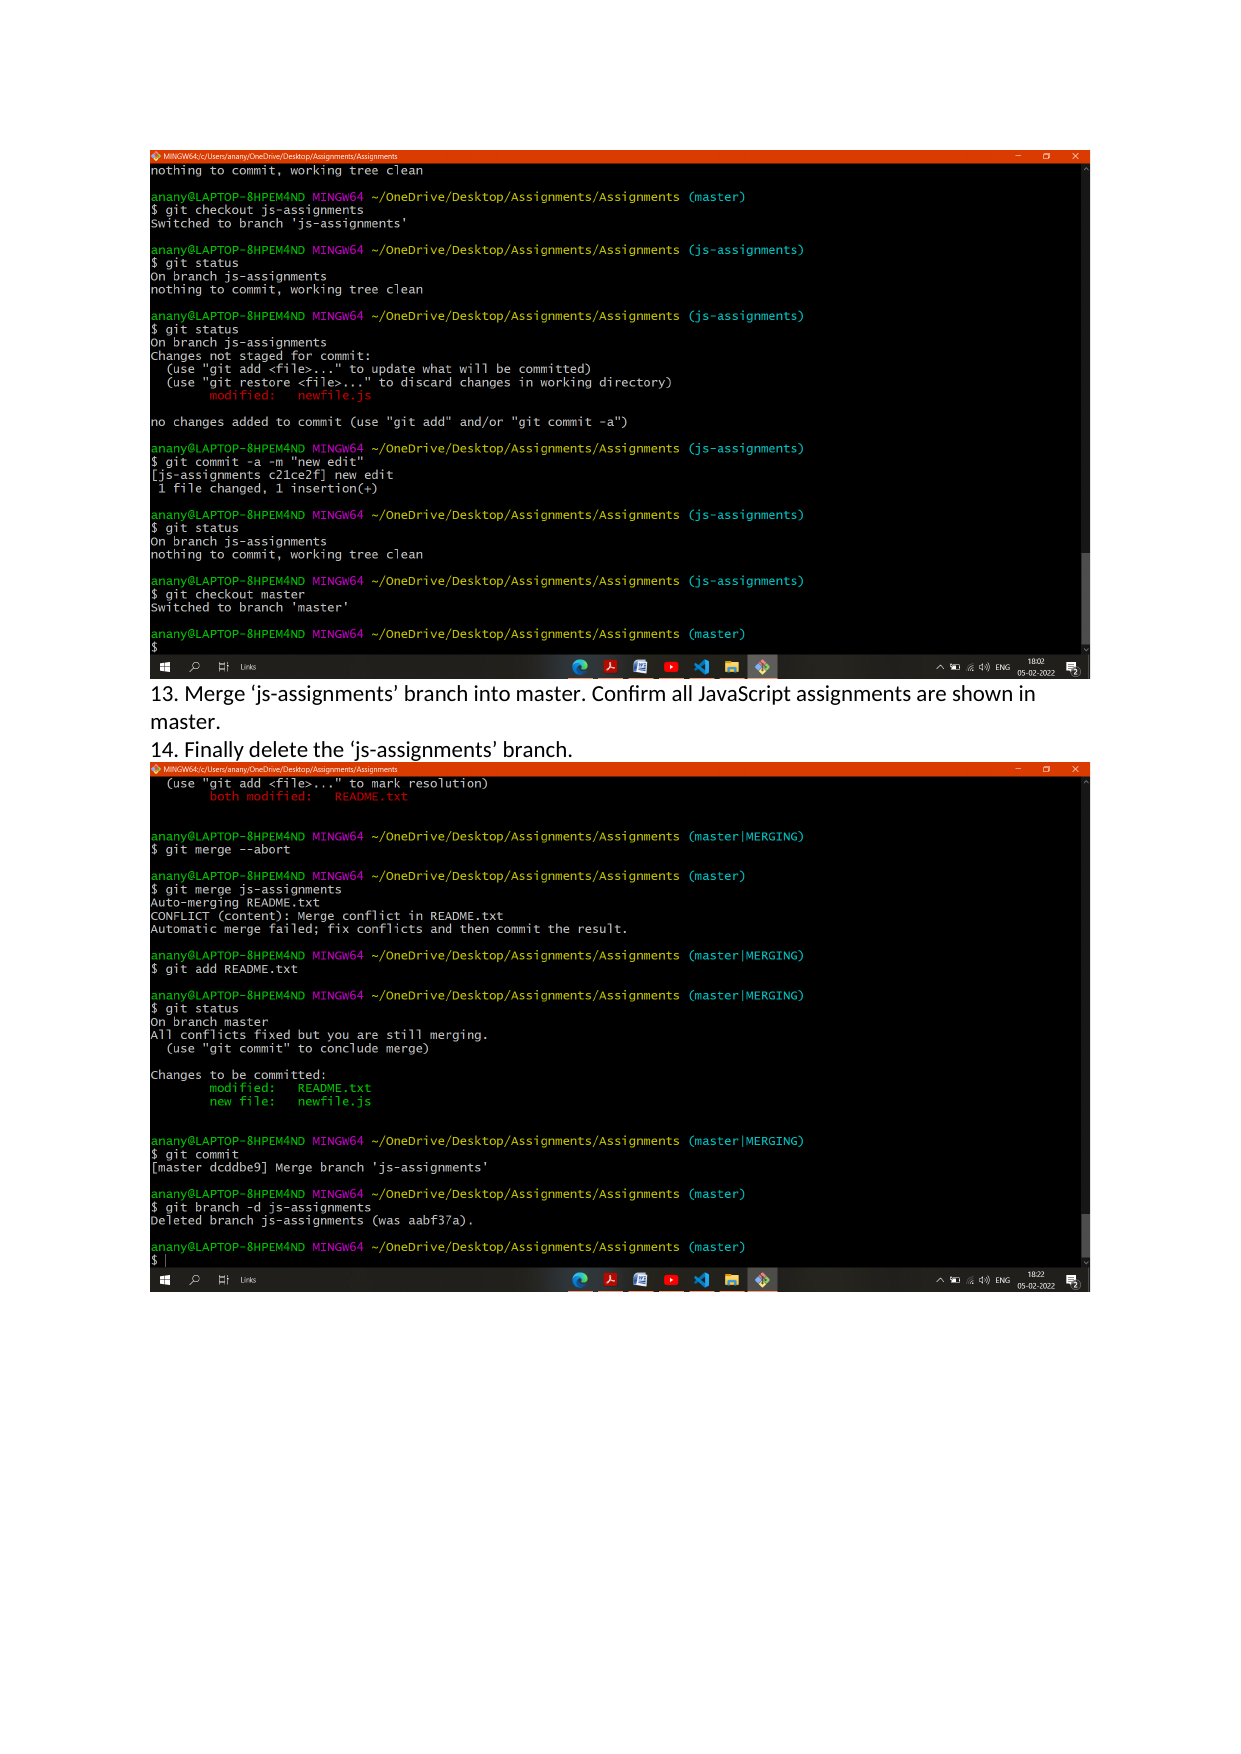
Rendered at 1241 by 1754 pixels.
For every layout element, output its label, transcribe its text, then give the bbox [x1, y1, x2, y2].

picture [150, 150, 1091, 679]
text 14. Finally delete the ‘js-assignments’ branch. [150, 735, 1090, 762]
picture [150, 762, 1091, 1292]
text 13. Merge ‘js-assignments’ branch into master. Confirm all JavaScript assignments are shown in master. [150, 679, 1090, 735]
